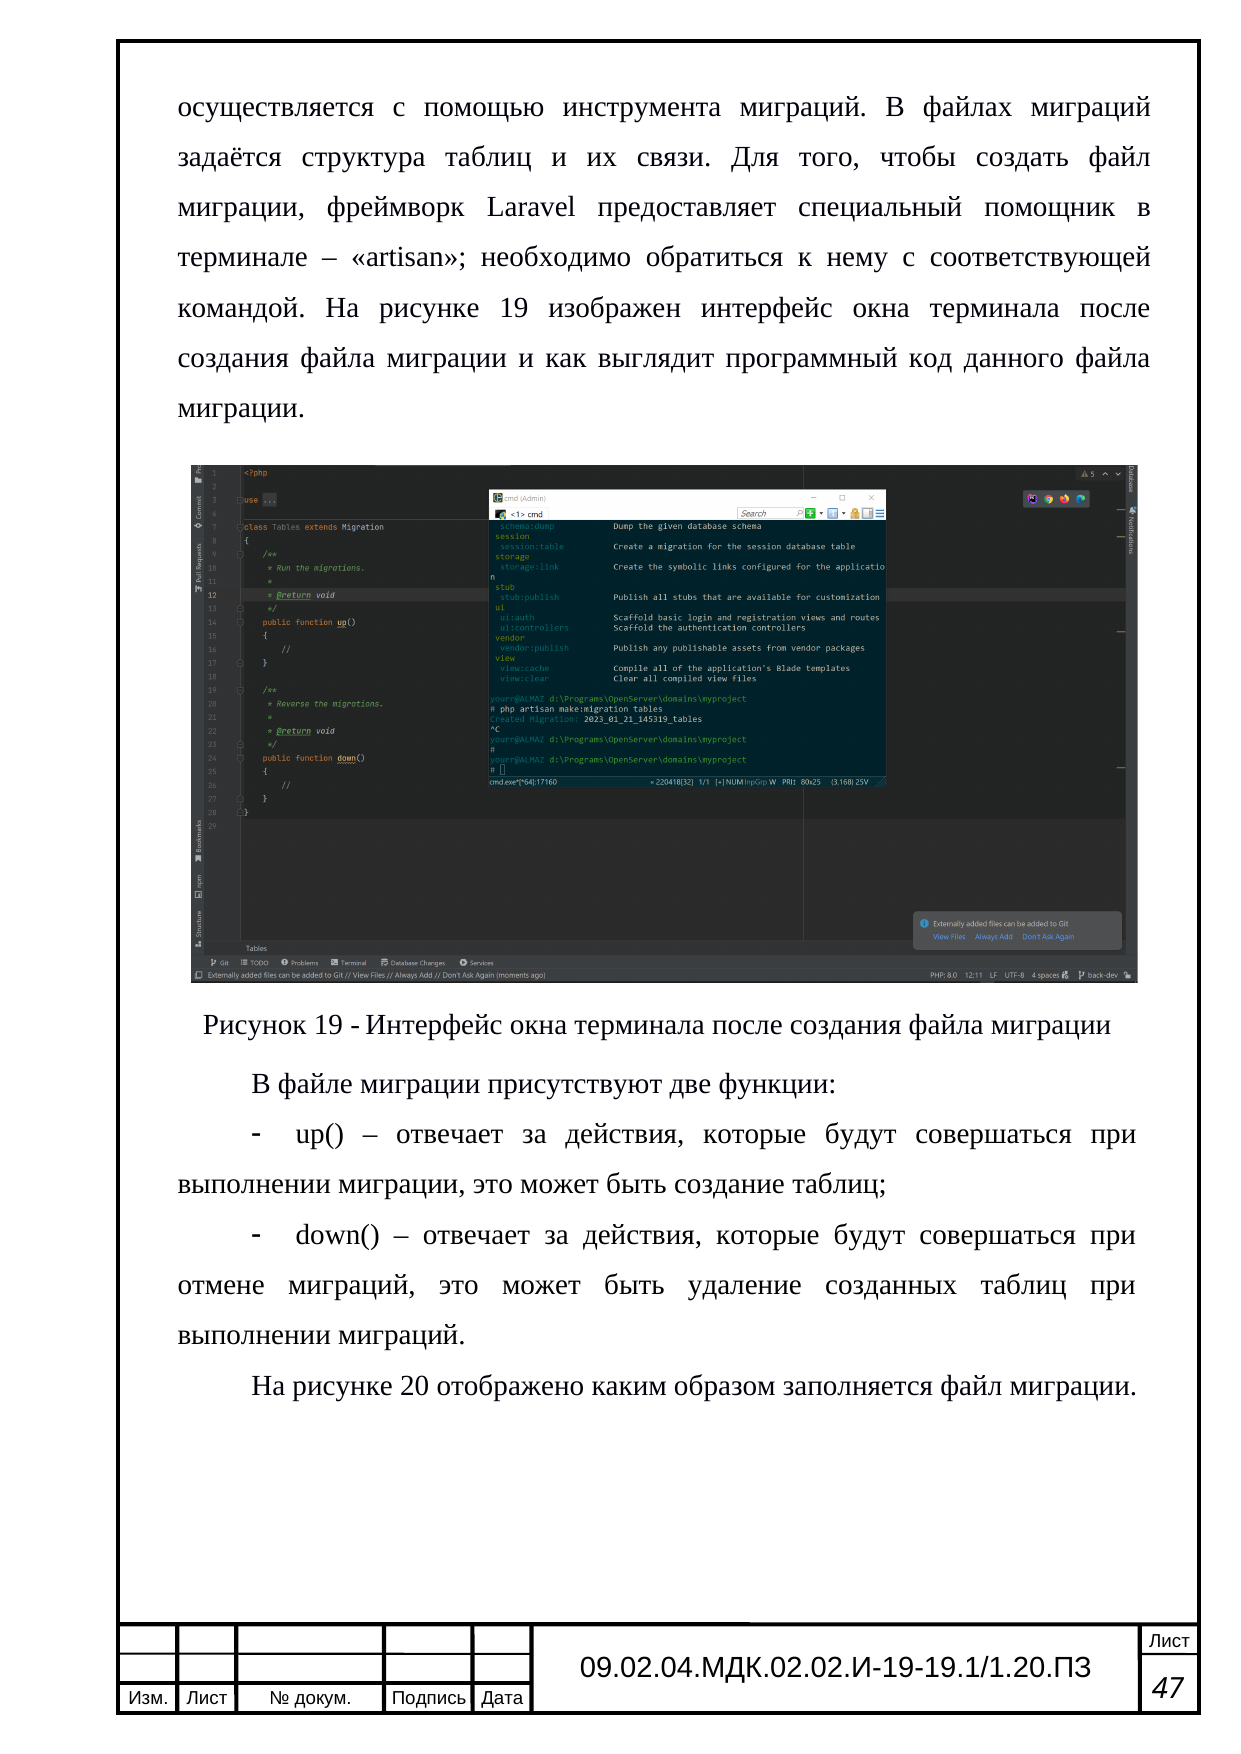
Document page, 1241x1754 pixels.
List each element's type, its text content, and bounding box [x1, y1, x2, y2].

list up() – отвечает за действия, которые будут совершаться при выполнении миграции, это может быть создание таблиц; [177, 1116, 1137, 1200]
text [177, 89, 1152, 424]
picture [191, 465, 1138, 983]
list down() – отвечает за действия, которые будут совершаться при отмене миграций, это может быть удаление созданных таблиц при выполнении миграций. [177, 1217, 1137, 1351]
text На рисунке 20 отображено каким образом заполняется файл миграции. [177, 1368, 1152, 1401]
text Интерфейс окна терминала после создания файла миграции [177, 1007, 1137, 1041]
text В файле миграции присутствуют две функции: [177, 1066, 1152, 1099]
